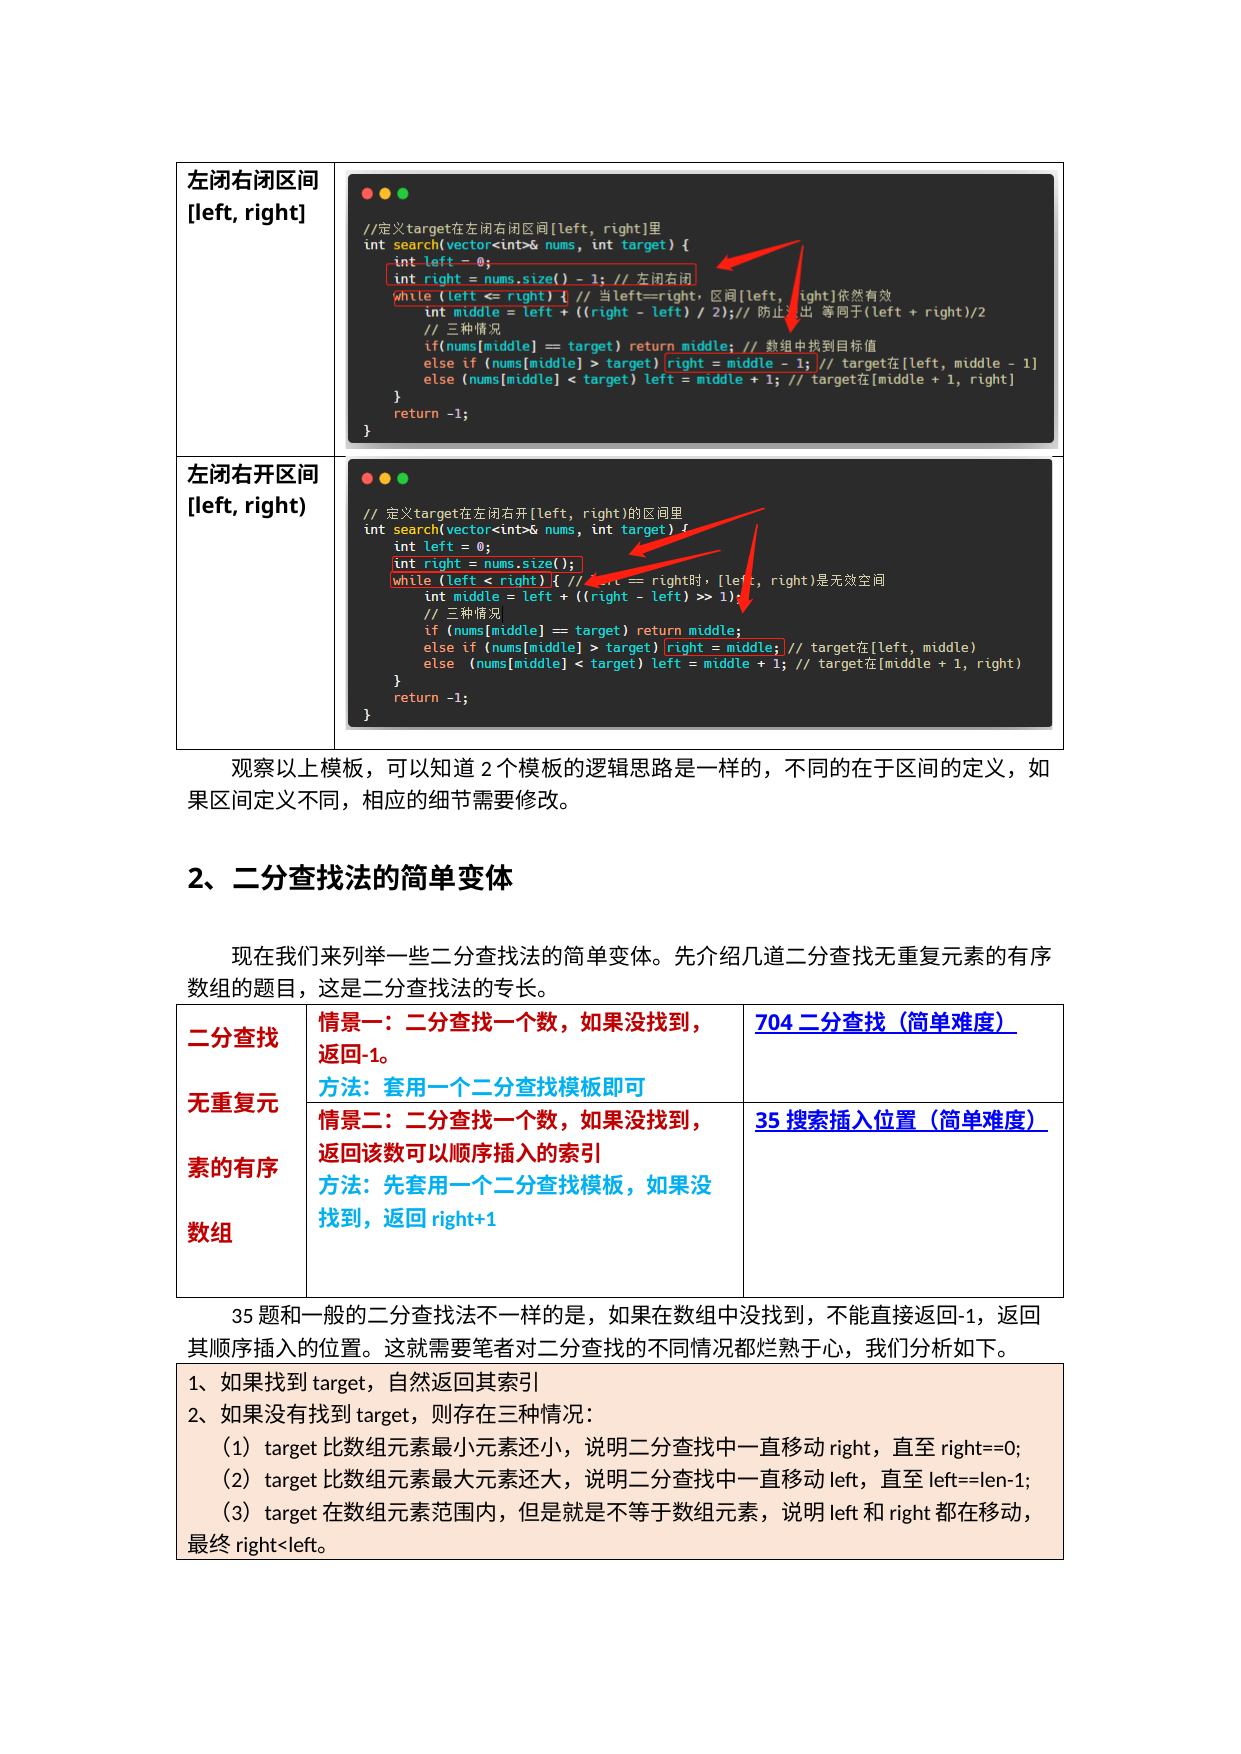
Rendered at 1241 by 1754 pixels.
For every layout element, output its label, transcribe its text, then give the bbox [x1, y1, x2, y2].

table_header 左闭右闭区间 [left, right] [177, 163, 334, 456]
table_header [335, 163, 1063, 456]
list 现在我们来列举一些二分查找法的简单变体。先介绍几道二分查找无重复元素的有序数组的题目，这是二分查找法的专长。 [187, 938, 1053, 1003]
picture [345, 456, 1053, 730]
table_cell 情景二：二分查找一个数，如果没找到，返回该数可以顺序插入的索引 方法：先套用一个二分查找模板，如果没找到，返回right+1 [307, 1103, 743, 1297]
text 35题和一般的二分查找法不一样的是，如果在数组中没找到，不能直接返回-1，返回其顺序插入的位置。这就需要笔者对二分查找的不同情况都烂熟于心，我们分析如下。 [187, 1298, 1053, 1363]
table_header 704 二分查找（简单难度） [744, 1005, 1063, 1102]
table_header 情景一：二分查找一个数，如果没找到，返回-1。 方法：套用一个二分查找模板即可 [307, 1005, 743, 1102]
subtitle 二分查找法的简单变体 [187, 844, 1053, 909]
list 观察以上模板，可以知道2个模板的逻辑思路是一样的，不同的在于区间的定义，如果区间定义不同，相应的细节需要修改。 [187, 750, 1053, 815]
table_cell 左闭右开区间 [left, right) [177, 457, 334, 749]
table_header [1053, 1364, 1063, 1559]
picture [345, 170, 1059, 449]
table_cell [335, 457, 1063, 749]
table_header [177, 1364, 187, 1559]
table_cell 35 搜索插入位置（简单难度） [744, 1103, 1063, 1297]
table_header 二分查找无重复元素的有序数组 [177, 1005, 306, 1297]
